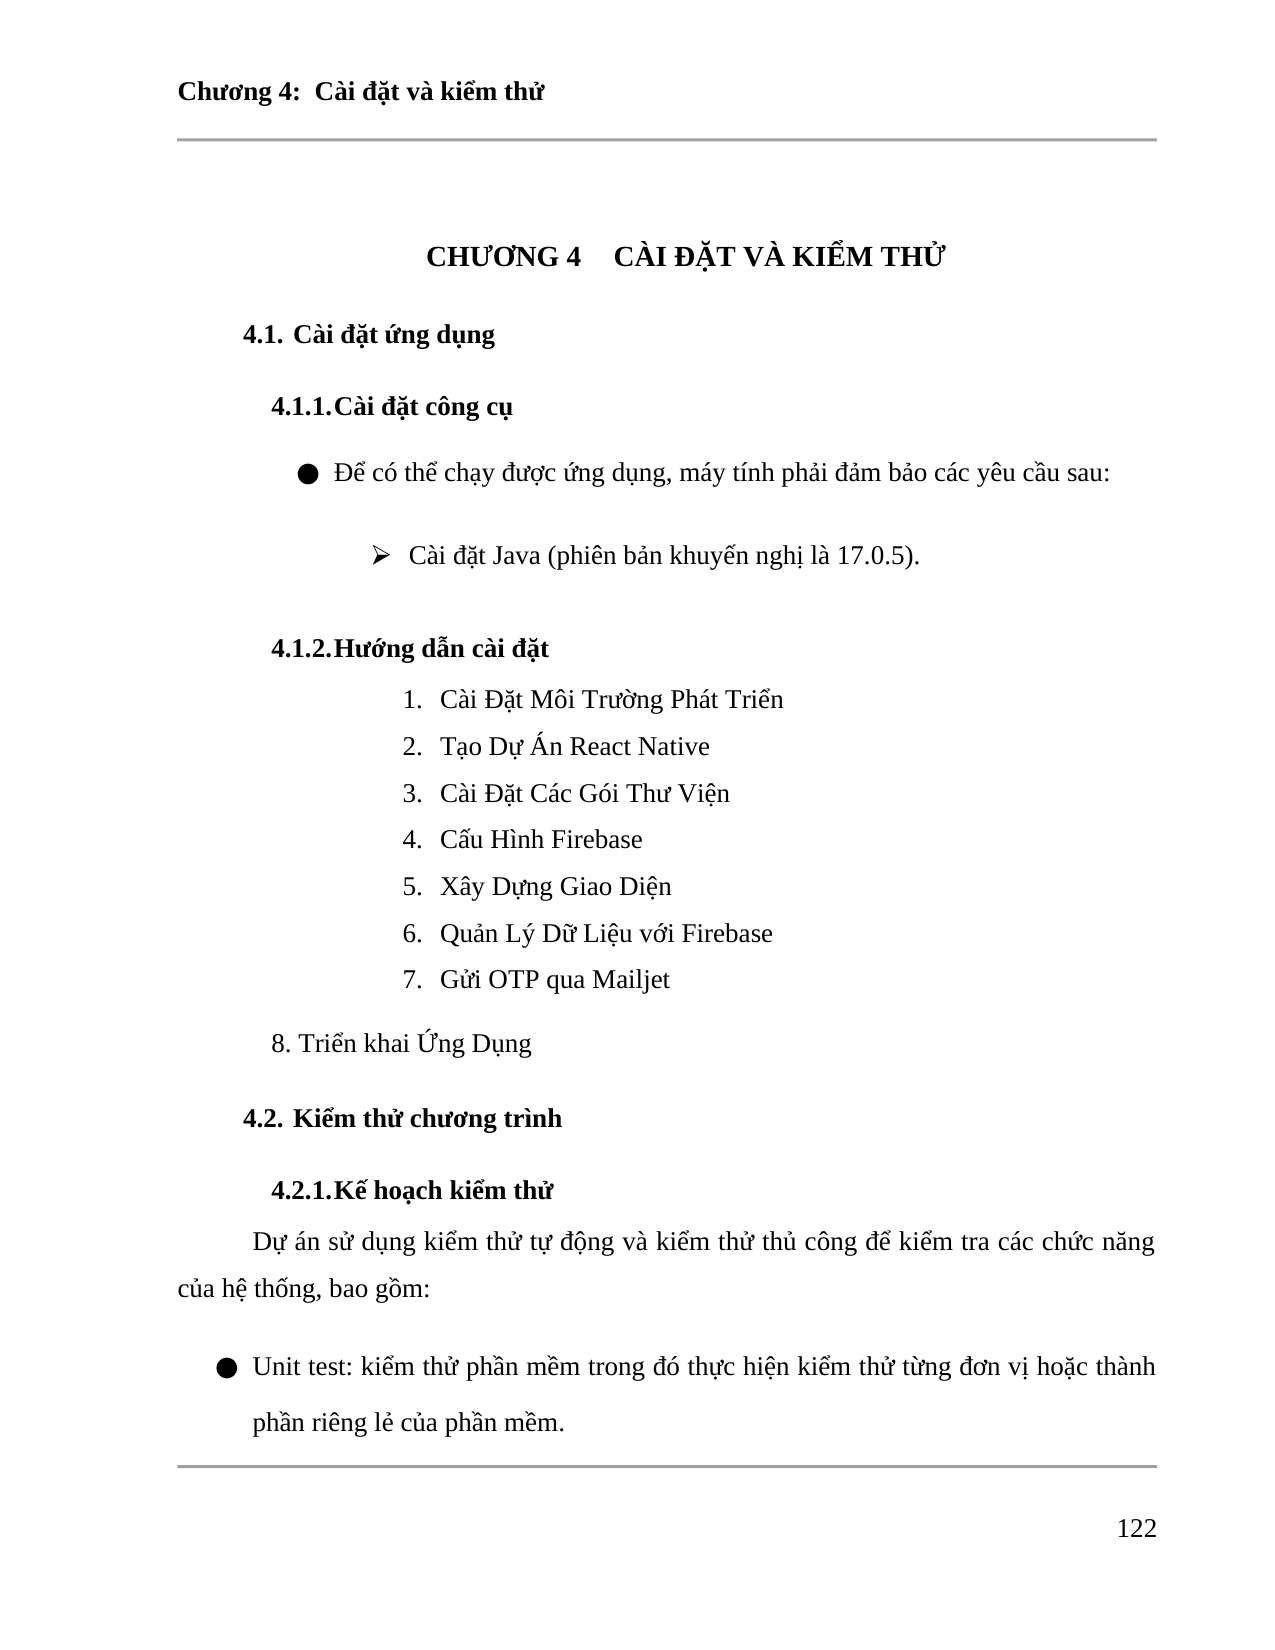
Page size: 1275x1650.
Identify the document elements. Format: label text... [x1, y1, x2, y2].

list Cấu Hình Firebase [402, 823, 1157, 854]
subtitle Kế hoạch kiểm thử [271, 1174, 1157, 1205]
list Gửi OTP qua Mailjet [402, 963, 1157, 994]
subtitle Cài đặt công cụ [271, 390, 1157, 421]
list Để có thể chạy được ứng dụng, máy tính phải đảm bảo các yêu cầu sau: [296, 441, 1157, 497]
list Quản Lý Dữ Liệu với Firebase [402, 917, 1157, 948]
subtitle Kiểm thử chương trình [243, 1103, 1157, 1134]
text 8. Triển khai Ứng Dụng [271, 1027, 1157, 1058]
list Tạo Dự Án React Native [402, 730, 1157, 761]
text Dự án sử dụng kiểm thử tự động và kiểm thử thủ công để kiểm tra các chức năng của hệ thống, bao gồm: [177, 1225, 1157, 1303]
list Unit test: kiểm thử phần mềm trong đó thực hiện kiểm thử từng đơn vị hoặc thành phần riêng lẻ của phần mềm. [215, 1335, 1157, 1437]
subtitle Hướng dẫn cài đặt [271, 633, 1157, 664]
subtitle CÀI ĐẶT VÀ KIỂM THỬ [215, 239, 1157, 273]
list Cài Đặt Môi Trường Phát Triển [402, 683, 1157, 714]
list Xây Dựng Giao Diện [402, 870, 1157, 901]
list Cài Đặt Các Gói Thư Viện [402, 777, 1157, 808]
subtitle Cài đặt ứng dụng [243, 319, 1157, 350]
list Cài đặt Java (phiên bản khuyến nghị là 17.0.5). [371, 524, 1157, 580]
